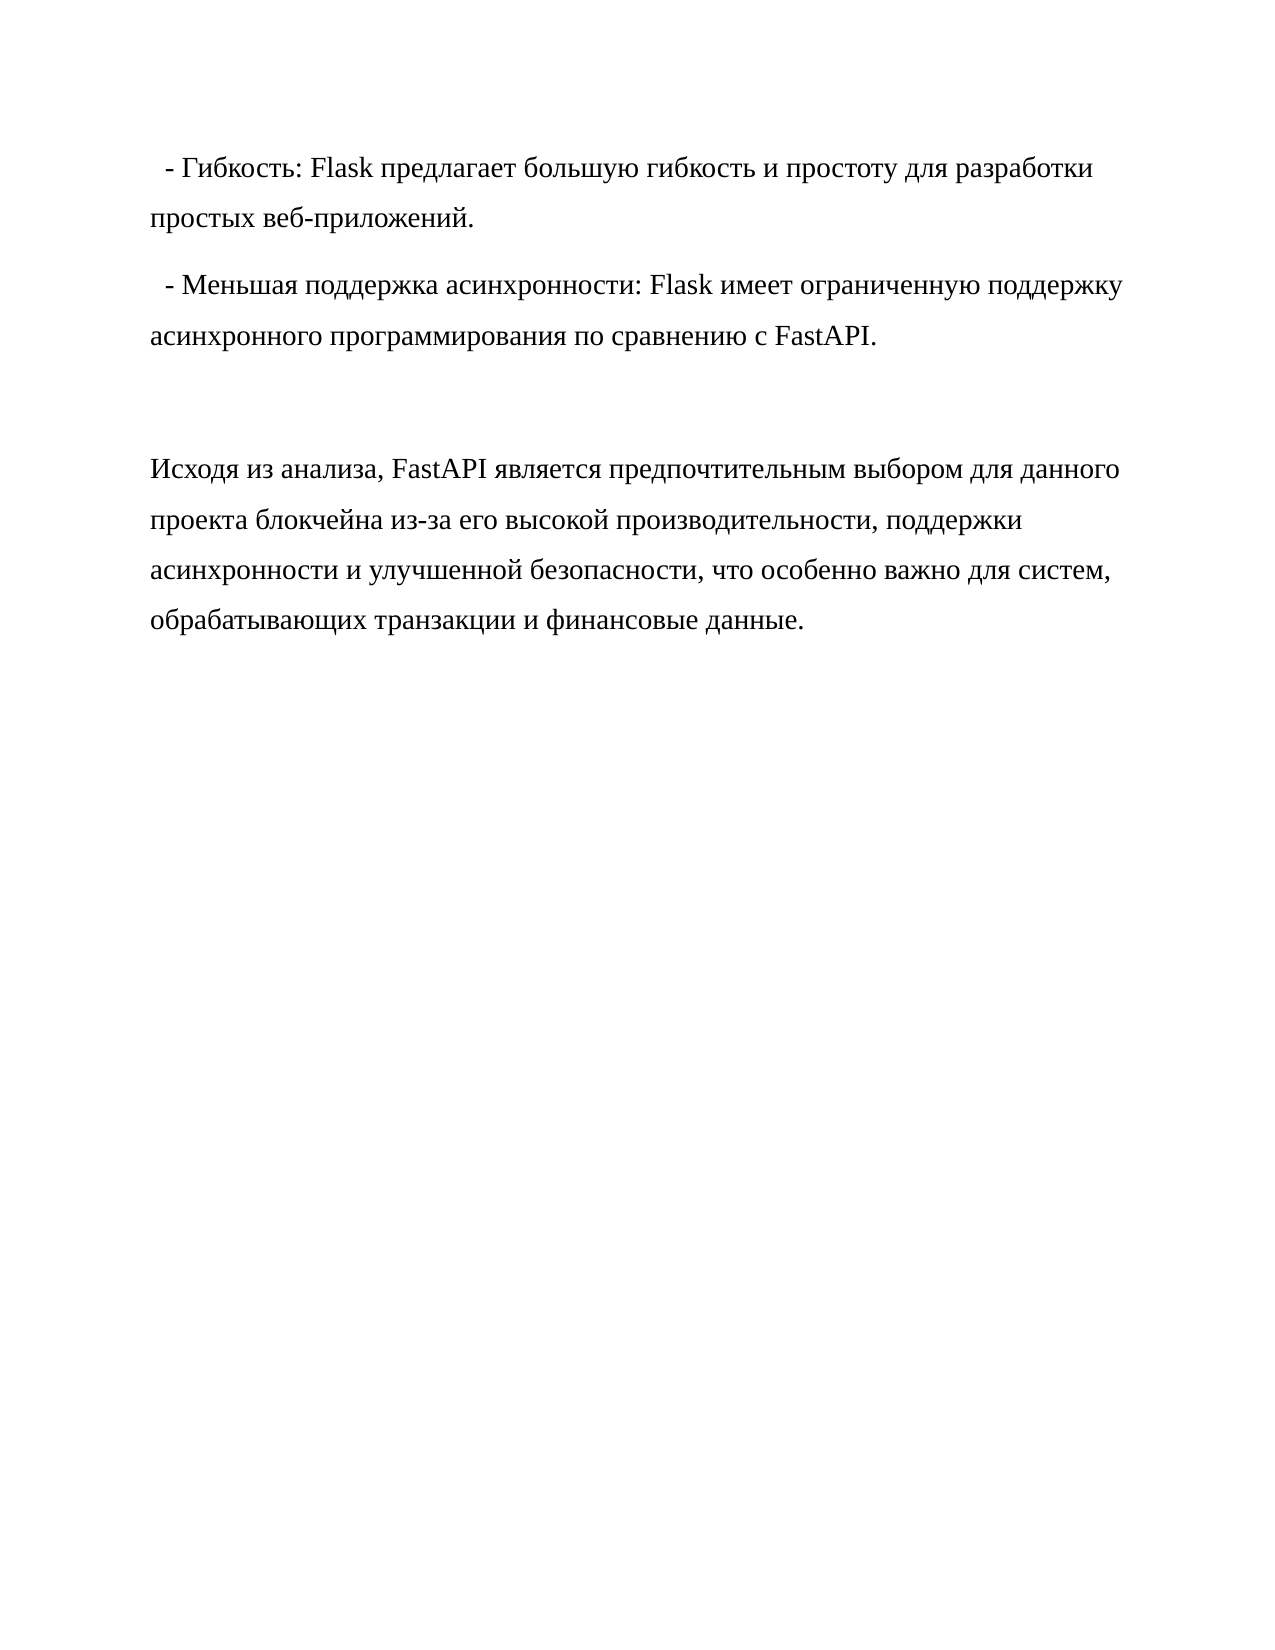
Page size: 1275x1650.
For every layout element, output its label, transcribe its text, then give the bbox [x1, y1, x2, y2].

text Исходя из анализа, FastAPI является предпочтительным выбором для данного проекта блокчейна из-за его высокой производительности, поддержки асинхронности и улучшенной безопасности, что особенно важно для систем, обрабатывающих транзакции и финансовые данные. [150, 452, 1125, 636]
text - Меньшая поддержка асинхронности: Flask имеет ограниченную поддержку асинхронного программирования по сравнению с FastAPI. [150, 267, 1125, 351]
text - Гибкость: Flask предлагает большую гибкость и простоту для разработки простых веб-приложений. [150, 150, 1125, 234]
